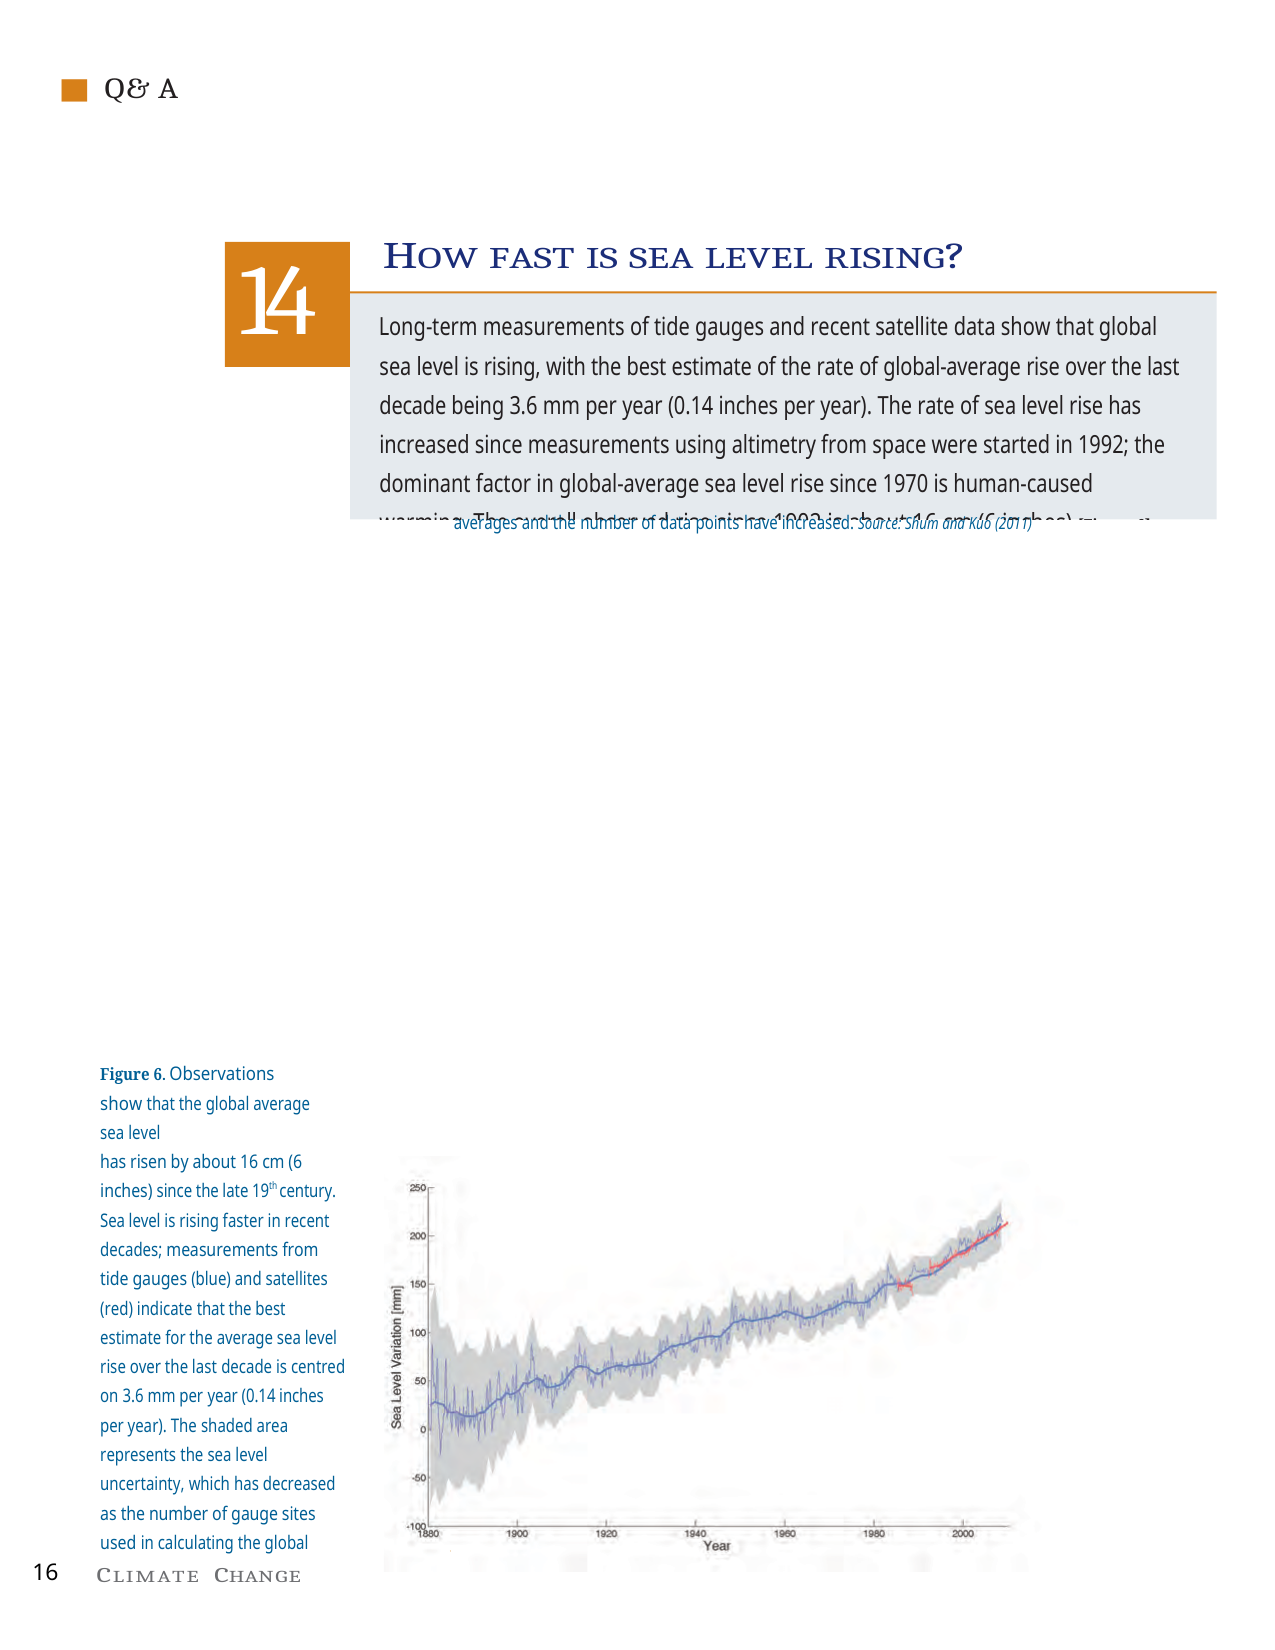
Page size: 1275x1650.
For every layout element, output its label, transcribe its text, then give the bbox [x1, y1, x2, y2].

text Figure 6. Observations show that the global average sea level [100, 1061, 319, 1145]
picture [383, 1156, 1079, 1572]
text as the number of gauge sites used in calculating the global averages and the number of data points have increased. Source: Shum and Kuo (2011) [453, 509, 1275, 534]
subtitle How fast is sea level rising? [199, 234, 1149, 278]
text as the number of gauge sites used in calculating the global averages and the number of data points have increased. Source: Shum and Kuo (2011) [100, 1500, 349, 1554]
text has risen by about 16 cm (6 inches) since the late 19th century. Sea level is rising faster in recent decades; measurements from tide gauges (blue) and satellites (red) indicate that the best estimate for the average sea level rise over the last decade is centred on 3.6 mm per year (0.14 inches per year). The shaded area represents the sea level uncertainty, which has decreased [100, 1148, 350, 1496]
